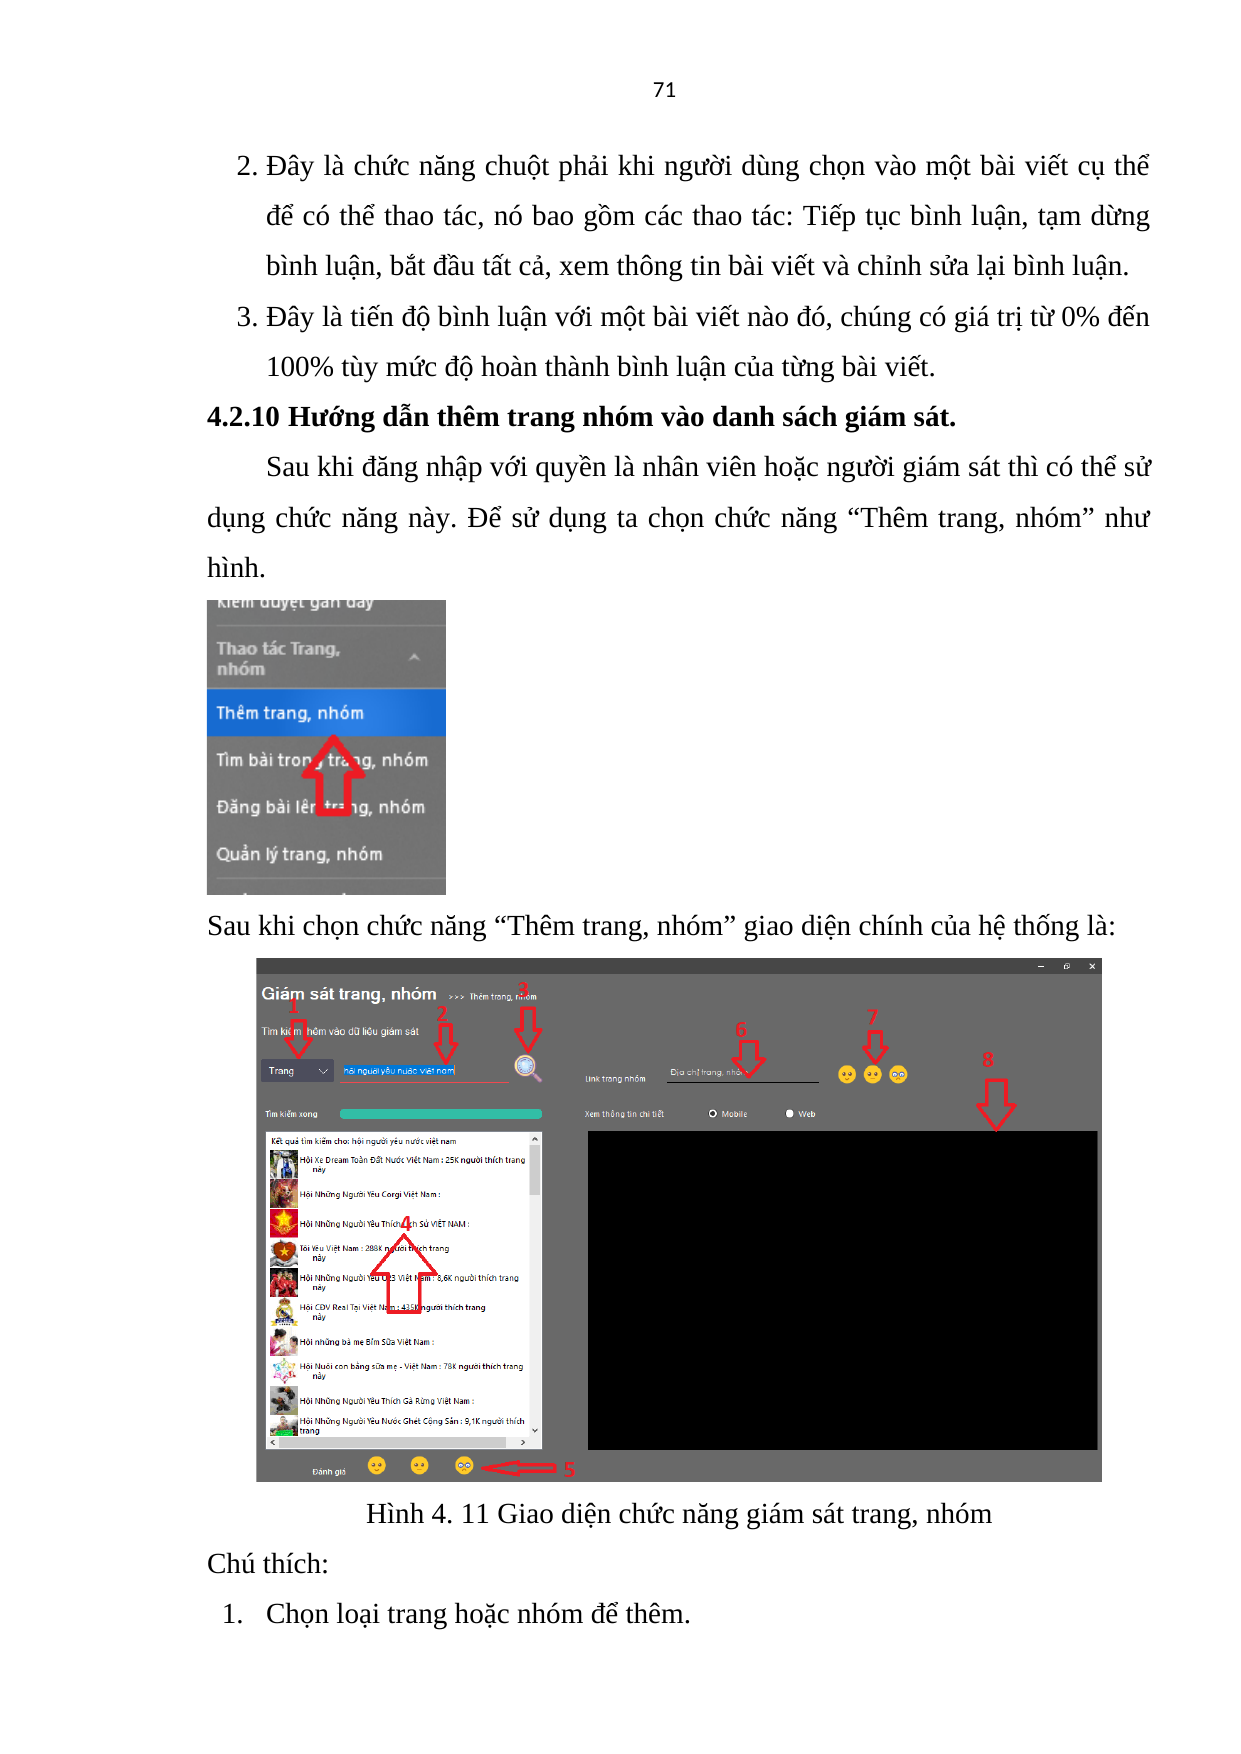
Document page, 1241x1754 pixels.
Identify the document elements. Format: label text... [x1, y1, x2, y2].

picture [256, 958, 1102, 1482]
list Đây là tiến độ bình luận với một bài viết nào đó, chúng có giá trị từ 0% đến 100% tùy mức độ hoàn thành bình luận của từng bài viết. [236, 299, 1152, 382]
picture [206, 600, 446, 895]
list Sau khi chọn chức năng “Thêm trang, nhóm” giao diện chính của hệ thống là: [207, 908, 1152, 942]
list Chọn loại trang hoặc nhóm để thêm. [222, 1597, 1152, 1630]
list Sau khi đăng nhập với quyền là nhân viên hoặc người giám sát thì có thể sử dụng chức năng này. Để sử dụng ta chọn chức năng “Thêm trang, nhóm” như hình. [207, 449, 1152, 584]
list Hướng dẫn thêm trang nhóm vào danh sách giám sát. [207, 399, 1152, 433]
list Chú thích: [207, 1546, 1152, 1580]
list Đây là chức năng chuột phải khi người dùng chọn vào một bài viết cụ thể để có thể thao tác, nó bao gồm các thao tác: Tiếp tục bình luận, tạm dừng bình luận, bắt đầu tất cả, xem thông tin bài viết và chỉnh sửa lại bình luận. [236, 148, 1152, 282]
